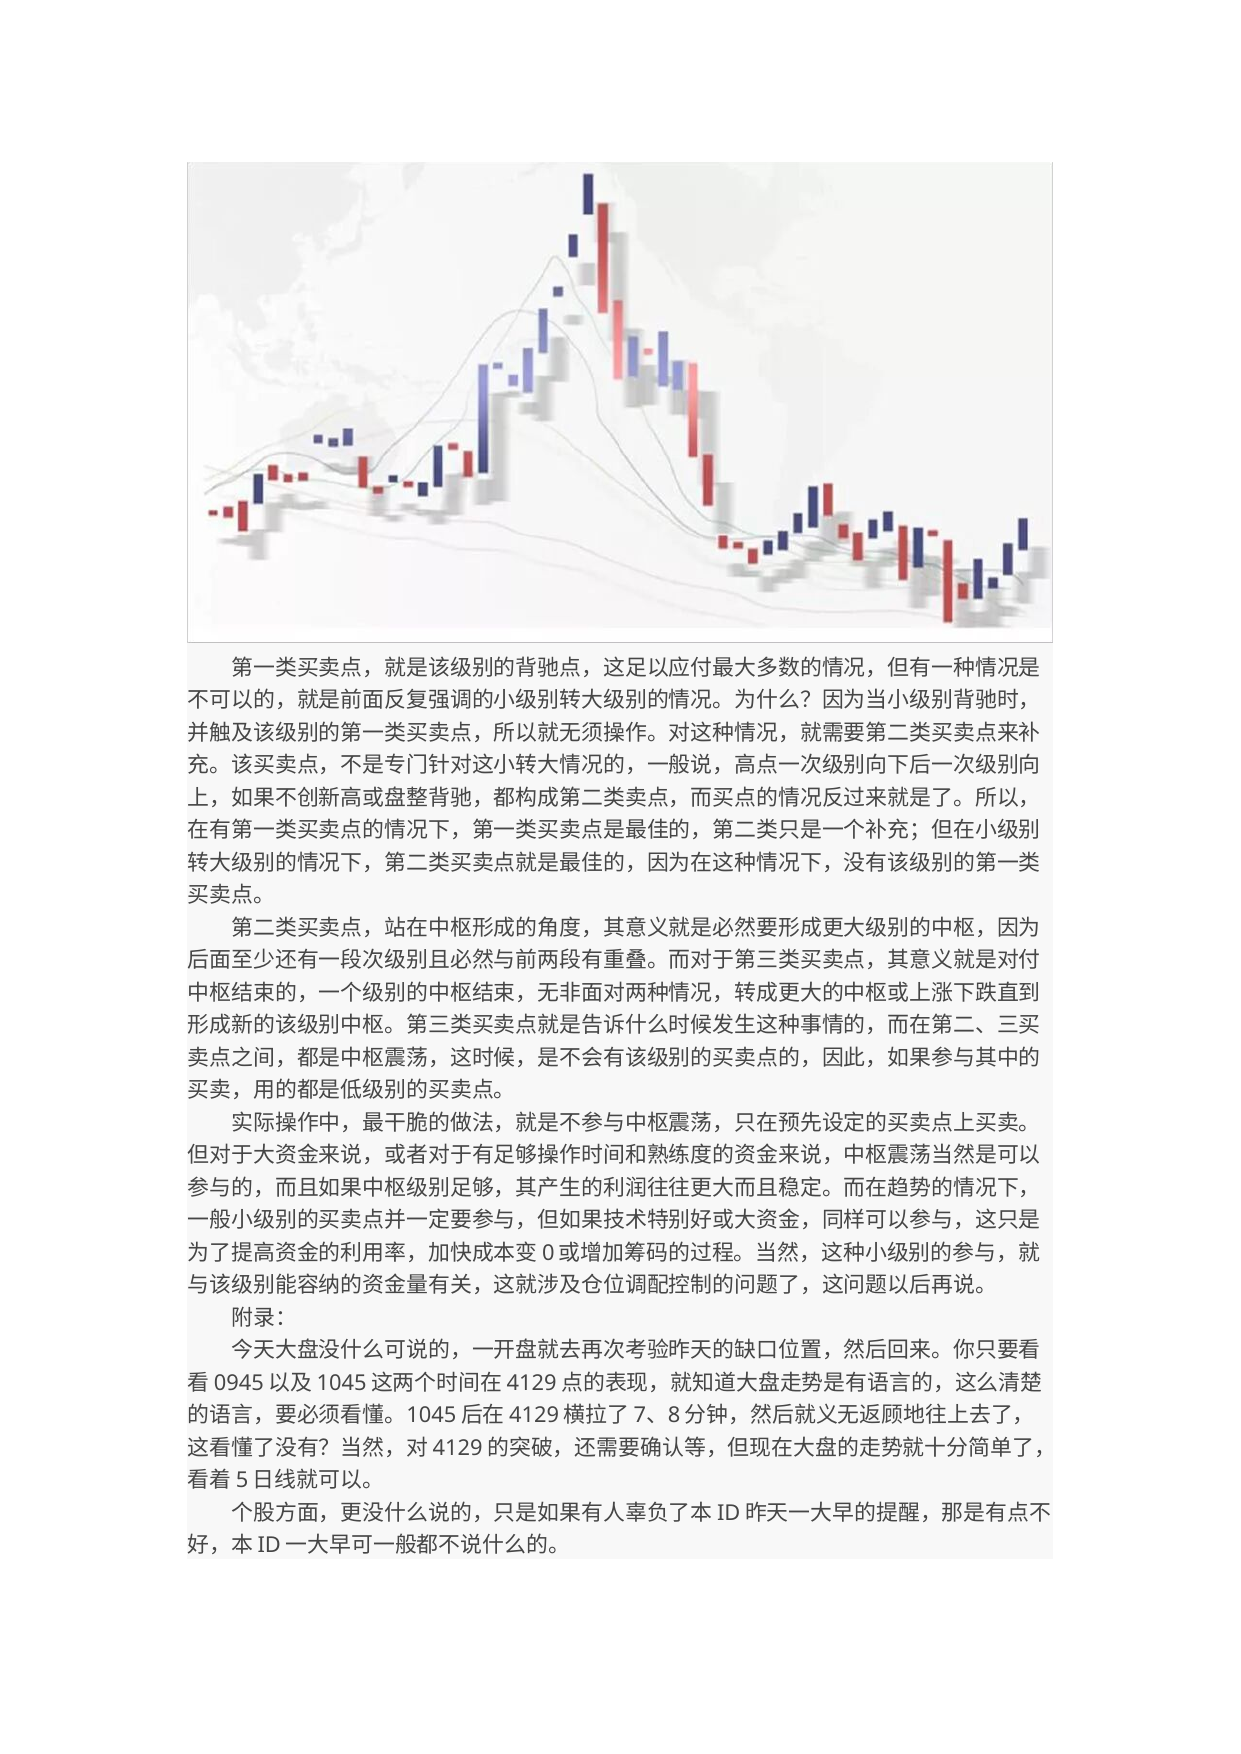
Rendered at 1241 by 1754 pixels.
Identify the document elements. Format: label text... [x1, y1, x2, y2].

text 附录： [187, 1299, 1053, 1332]
text 今天大盘没什么可说的，一开盘就去再次考验昨天的缺口位置，然后回来。你只要看看0945以及1045这两个时间在4129点的表现，就知道大盘走势是有语言的，这么清楚的语言，要必须看懂。1045后在4129横拉了7、8分钟，然后就义无返顾地往上去了，这看懂了没有？当然，对4129的突破，还需要确认等，但现在大盘的走势就十分简单了，看着5日线就可以。 [187, 1332, 1053, 1494]
picture [187, 162, 1053, 643]
text 实际操作中，最干脆的做法，就是不参与中枢震荡，只在预先设定的买卖点上买卖。但对于大资金来说，或者对于有足够操作时间和熟练度的资金来说，中枢震荡当然是可以参与的，而且如果中枢级别足够，其产生的利润往往更大而且稳定。而在趋势的情况下，一般小级别的买卖点并一定要参与，但如果技术特别好或大资金，同样可以参与，这只是为了提高资金的利用率，加快成本变0或增加筹码的过程。当然，这种小级别的参与，就与该级别能容纳的资金量有关，这就涉及仓位调配控制的问题了，这问题以后再说。 [187, 1104, 1053, 1299]
text 第一类买卖点，就是该级别的背驰点，这足以应付最大多数的情况，但有一种情况是不可以的，就是前面反复强调的小级别转大级别的情况。为什么？因为当小级别背驰时，并触及该级别的第一类买卖点，所以就无须操作。对这种情况，就需要第二类买卖点来补充。该买卖点，不是专门针对这小转大情况的，一般说，高点一次级别向下后一次级别向上，如果不创新高或盘整背驰，都构成第二类卖点，而买点的情况反过来就是了。所以，在有第一类买卖点的情况下，第一类买卖点是最佳的，第二类只是一个补充；但在小级别转大级别的情况下，第二类买卖点就是最佳的，因为在这种情况下，没有该级别的第一类买卖点。 [187, 649, 1053, 909]
text 个股方面，更没什么说的，只是如果有人辜负了本ID昨天一大早的提醒，那是有点不好，本ID一大早可一般都不说什么的。 [187, 1494, 1053, 1559]
text 第二类买卖点，站在中枢形成的角度，其意义就是必然要形成更大级别的中枢，因为后面至少还有一段次级别且必然与前两段有重叠。而对于第三类买卖点，其意义就是对付中枢结束的，一个级别的中枢结束，无非面对两种情况，转成更大的中枢或上涨下跌直到形成新的该级别中枢。第三类买卖点就是告诉什么时候发生这种事情的，而在第二、三买卖点之间，都是中枢震荡，这时候，是不会有该级别的买卖点的，因此，如果参与其中的买卖，用的都是低级别的买卖点。 [187, 909, 1053, 1104]
